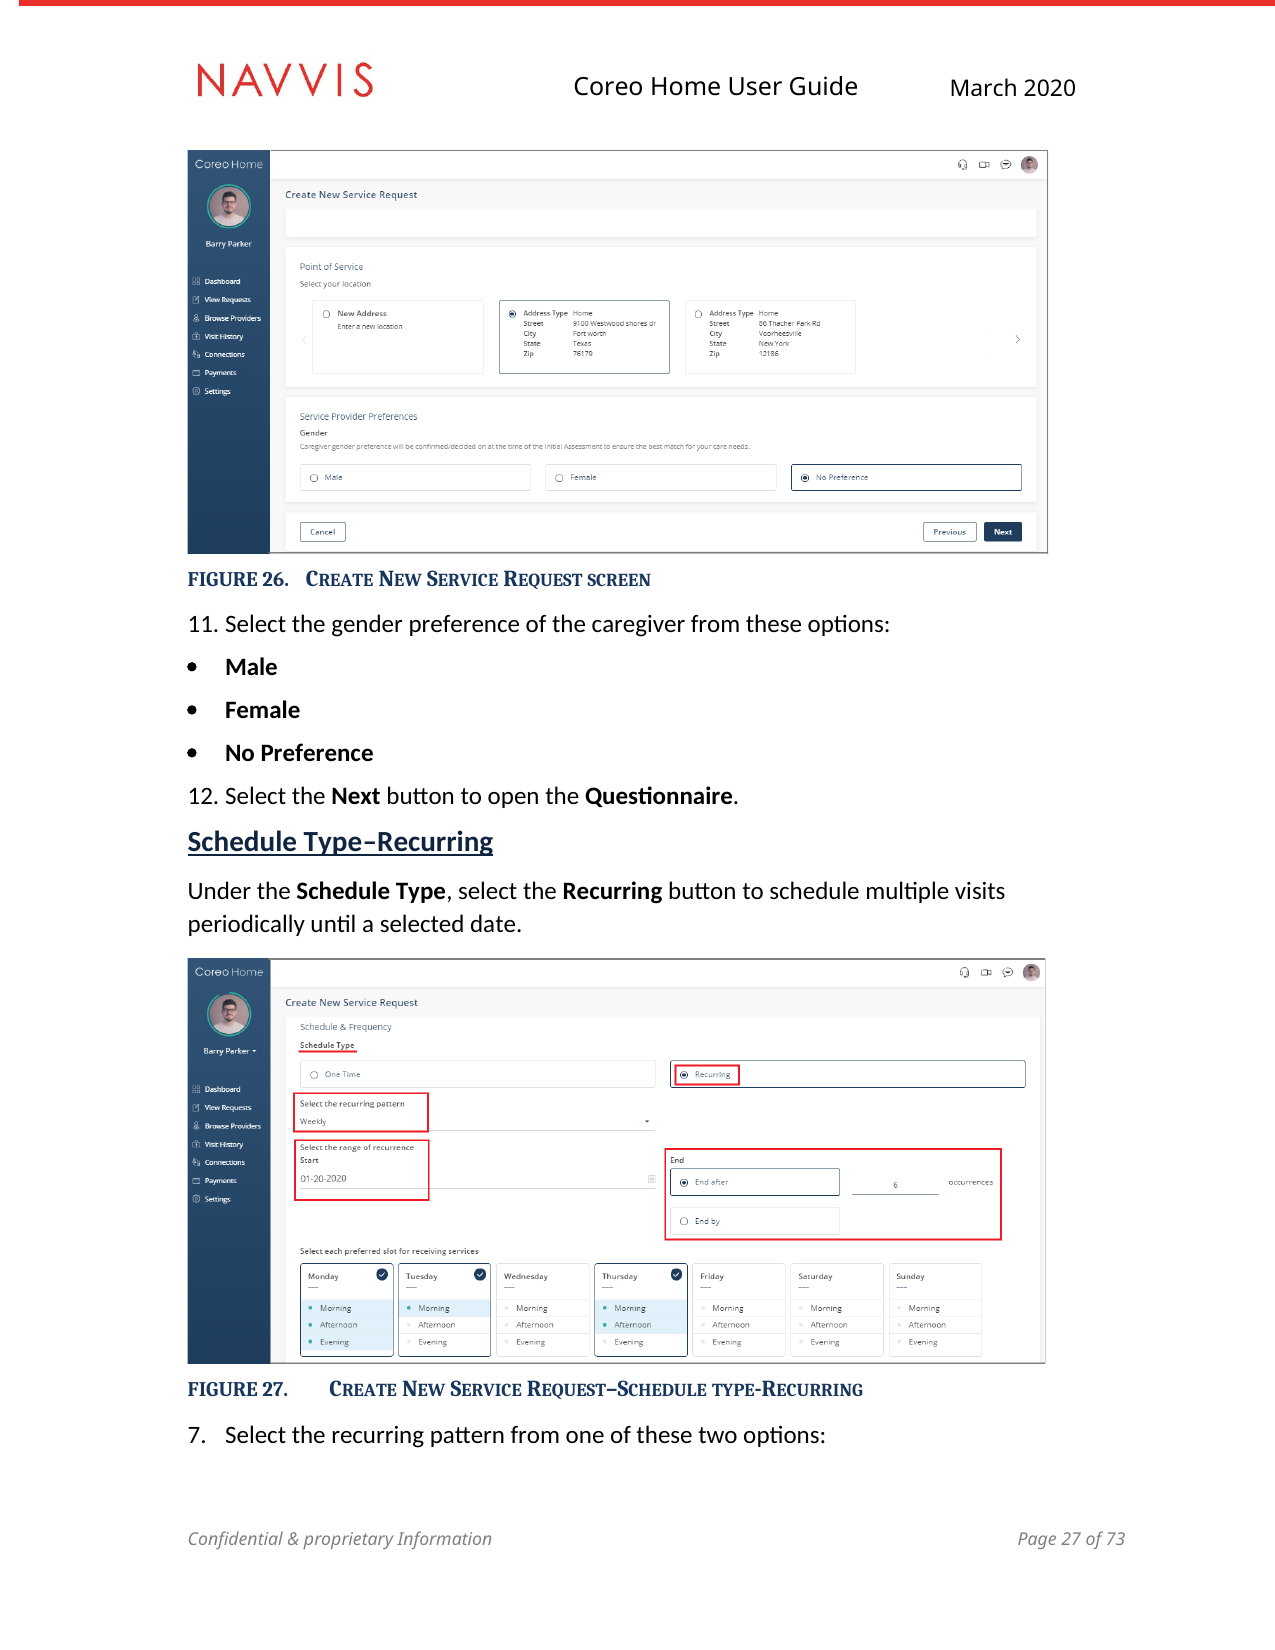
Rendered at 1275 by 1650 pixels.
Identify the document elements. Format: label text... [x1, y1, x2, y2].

picture [187, 55, 383, 104]
list Male [187, 651, 1087, 682]
picture [187, 958, 1046, 1364]
text Create New Service Request screen [187, 566, 1087, 592]
subtitle Schedule Type–Recurring [187, 823, 1087, 859]
list Select the recurring pattern from one of these two options: [187, 1419, 1087, 1449]
list No Preference [187, 737, 1087, 768]
picture [187, 150, 1049, 554]
text Create New Service Request–Schedule type-Recurring [187, 1376, 1087, 1403]
list Female [187, 694, 1087, 725]
list Select the gender preference of the caregiver from these options: [187, 608, 1087, 639]
text Under the Schedule Type, select the Recurring button to schedule multiple visits periodically until a selected date. [187, 875, 1087, 939]
list Select the Next button to open the Questionnaire. [187, 780, 1087, 811]
